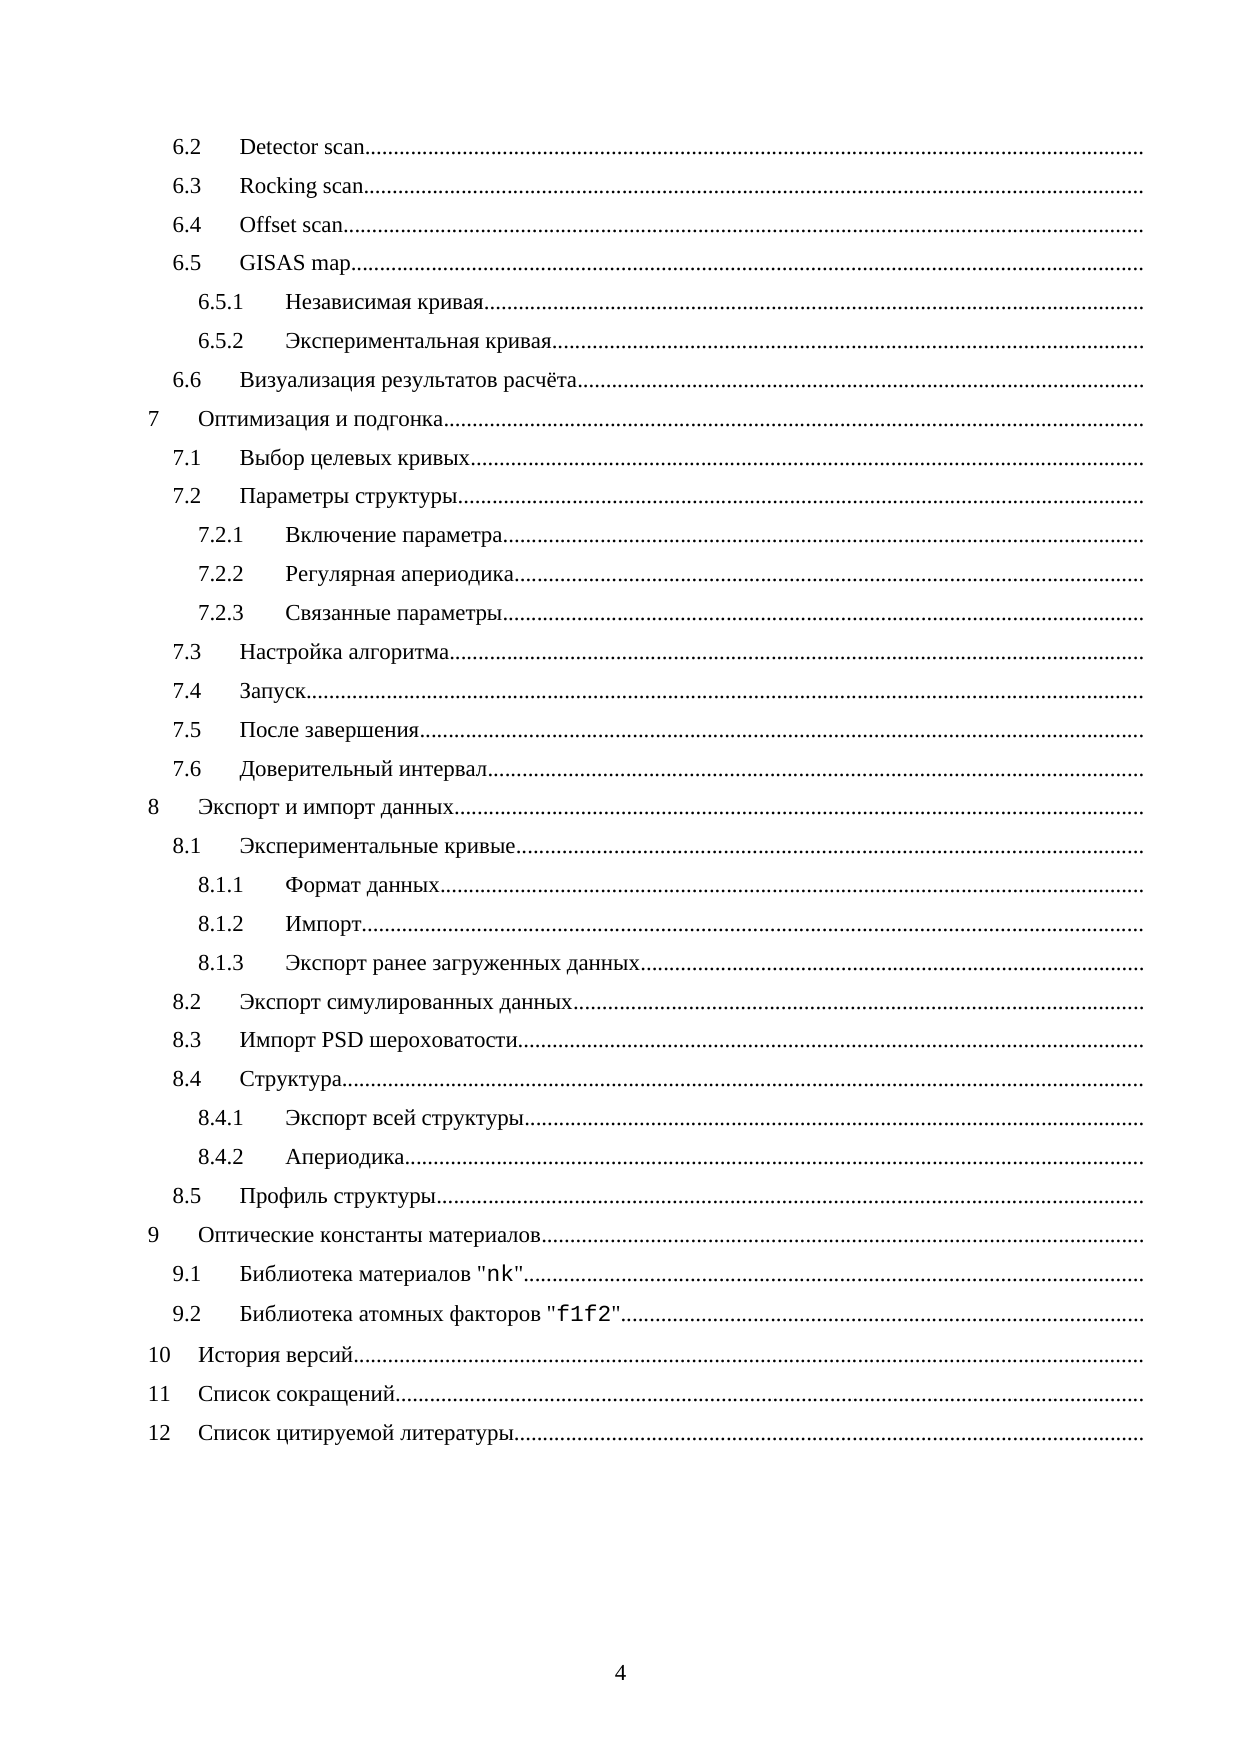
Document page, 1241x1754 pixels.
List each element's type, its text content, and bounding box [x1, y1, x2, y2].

text 8.4.1 Экспорт всей структуры 152 [198, 1104, 1093, 1131]
text 6.5.2 Экспериментальная кривая 132 [198, 327, 1093, 353]
text 8.1.1 Формат данных 145 [198, 871, 1093, 897]
text 7.2.1 Включение параметра 137 [198, 521, 1093, 548]
text 9 Оптические константы материалов 160 [148, 1221, 1093, 1247]
text 6.5.1 Независимая кривая 132 [198, 288, 1093, 315]
text 9.2 Библиотека атомных факторов "f1f2" 162 [172, 1300, 1093, 1329]
text 6.2 Detector scan 131 [172, 133, 1093, 159]
text 8.3 Импорт PSD шероховатости 151 [172, 1027, 1093, 1053]
text 12 Список цитируемой литературы 167 [148, 1419, 1093, 1445]
text 7.5 После завершения 140 [172, 716, 1093, 742]
text 7.2.3 Связанные параметры 138 [198, 599, 1093, 626]
text 7.4 Запуск 139 [172, 677, 1093, 703]
text 10 История версий 164 [148, 1341, 1093, 1367]
text 9.1 Библиотека материалов "nk" 160 [172, 1260, 1093, 1288]
text 7.2 Параметры структуры 137 [172, 483, 1093, 509]
text 6.5 GISAS map 132 [172, 249, 1093, 276]
text 8.4.2 Апериодика 153 [198, 1143, 1093, 1169]
text 8.1 Экспериментальные кривые 144 [172, 832, 1093, 859]
text 7.2.2 Регулярная апериодика 137 [198, 560, 1093, 587]
text 6.6 Визуализация результатов расчёта 133 [172, 366, 1093, 392]
text 7.3 Настройка алгоритма 138 [172, 638, 1093, 664]
text 8.2 Экспорт симулированных данных 148 [172, 988, 1093, 1014]
text 6.3 Rocking scan 131 [172, 172, 1093, 198]
text 11 Список сокращений 166 [148, 1380, 1093, 1406]
text 8.5 Профиль структуры 156 [172, 1182, 1093, 1208]
text 6.4 Offset scan 131 [172, 211, 1093, 237]
text 8.1.2 Импорт 146 [198, 910, 1093, 936]
text 7.6 Доверительный интервал 141 [172, 754, 1093, 781]
text 7.1 Выбор целевых кривых 135 [172, 444, 1093, 470]
text 7 Оптимизация и подгонка 135 [148, 405, 1093, 431]
text 8.1.3 Экспорт ранее загруженных данных 147 [198, 949, 1093, 975]
text 8 Экспорт и импорт данных 144 [148, 793, 1093, 820]
text 8.4 Структура 152 [172, 1065, 1093, 1092]
